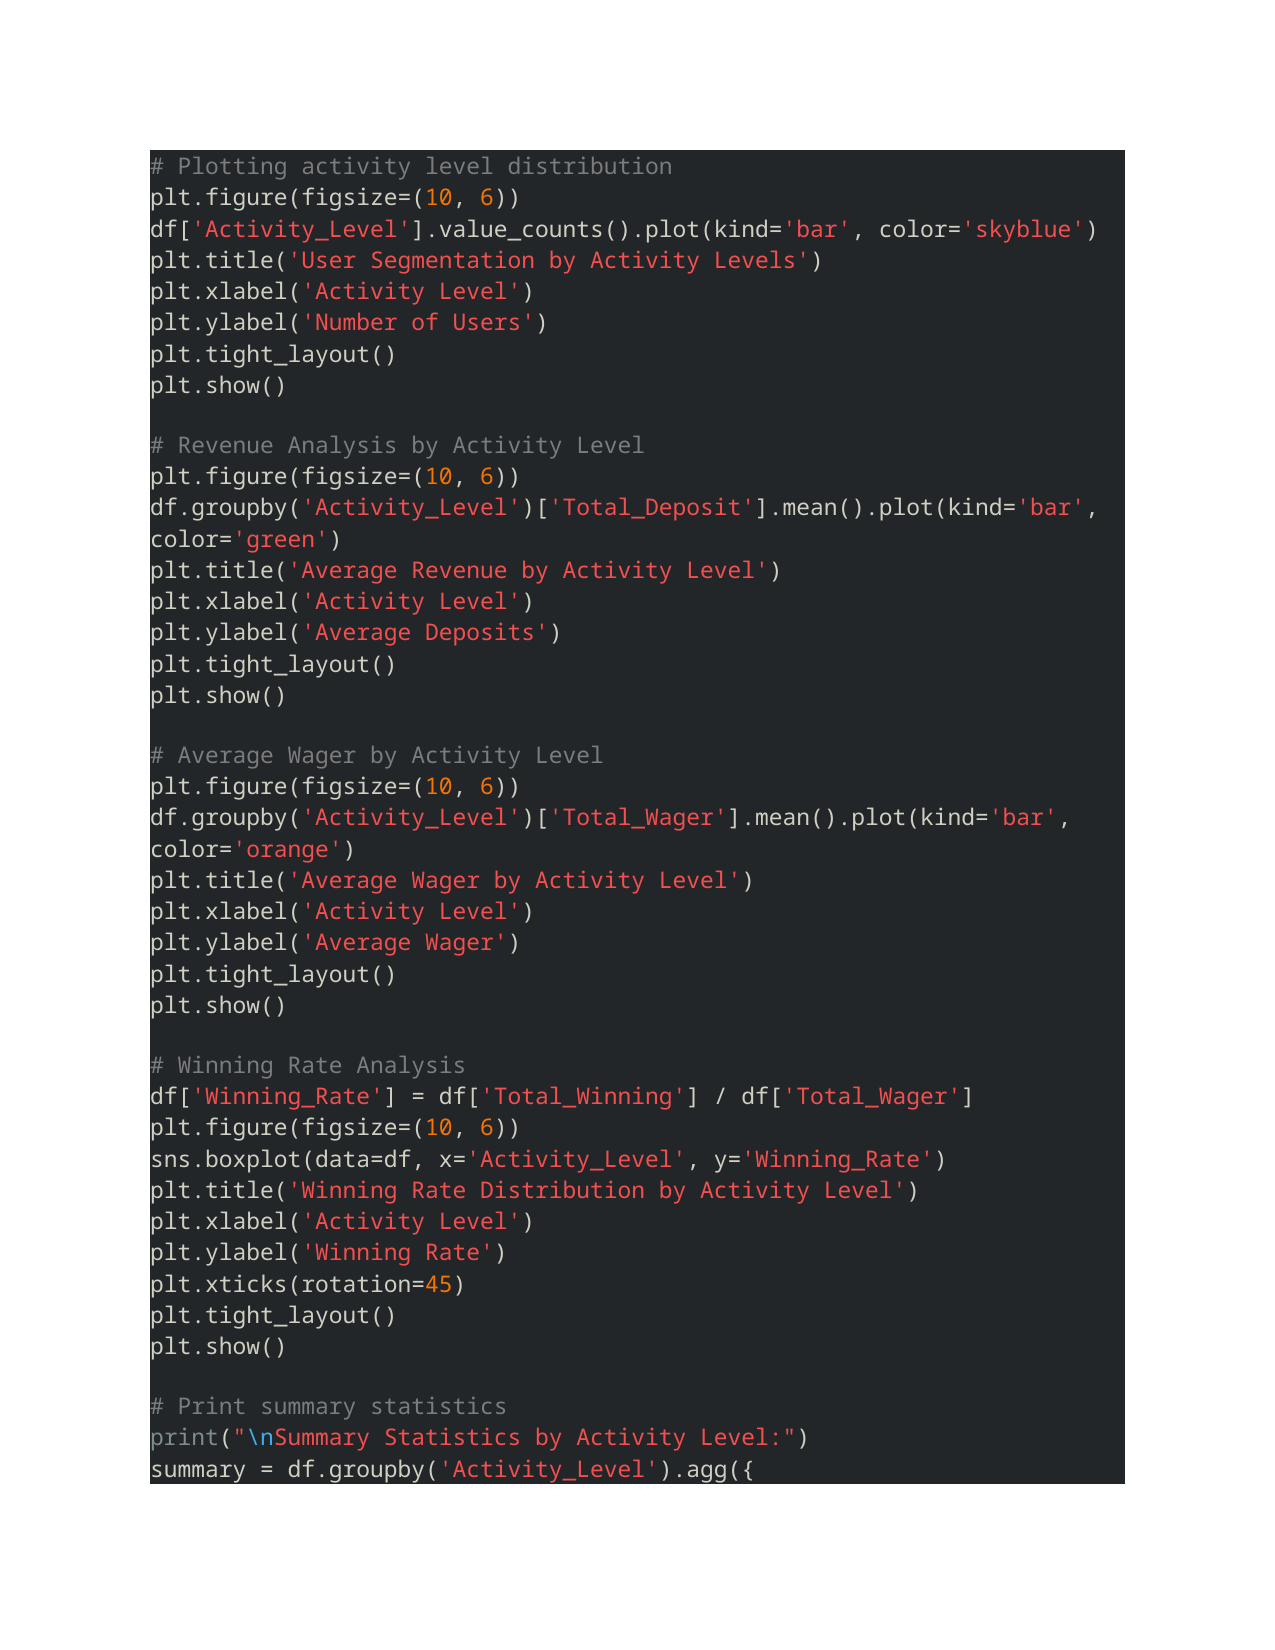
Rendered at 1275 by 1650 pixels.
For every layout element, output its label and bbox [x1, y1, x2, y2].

text [150, 150, 1125, 1484]
